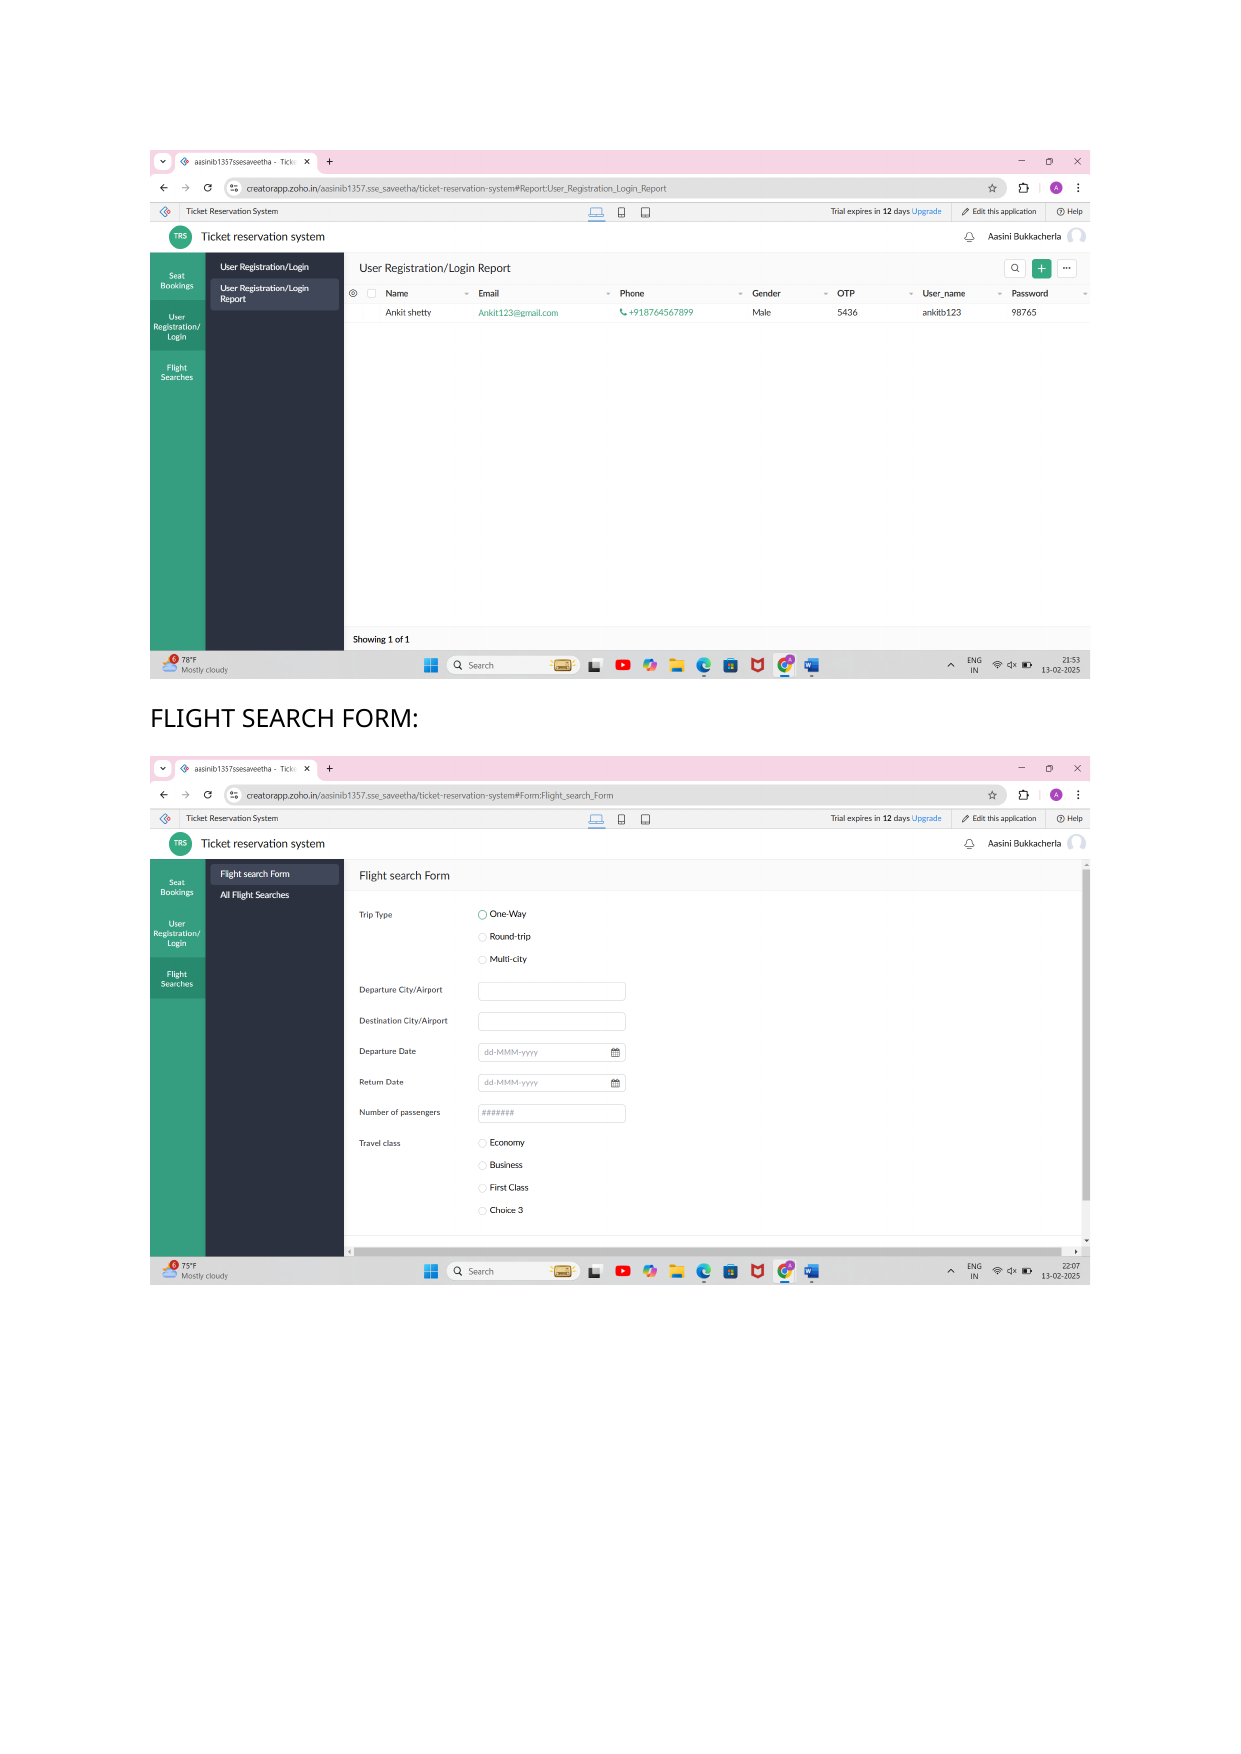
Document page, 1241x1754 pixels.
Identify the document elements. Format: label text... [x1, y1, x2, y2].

text FLIGHT SEARCH FORM: [150, 700, 1090, 734]
picture [150, 150, 1091, 679]
picture [150, 756, 1091, 1285]
